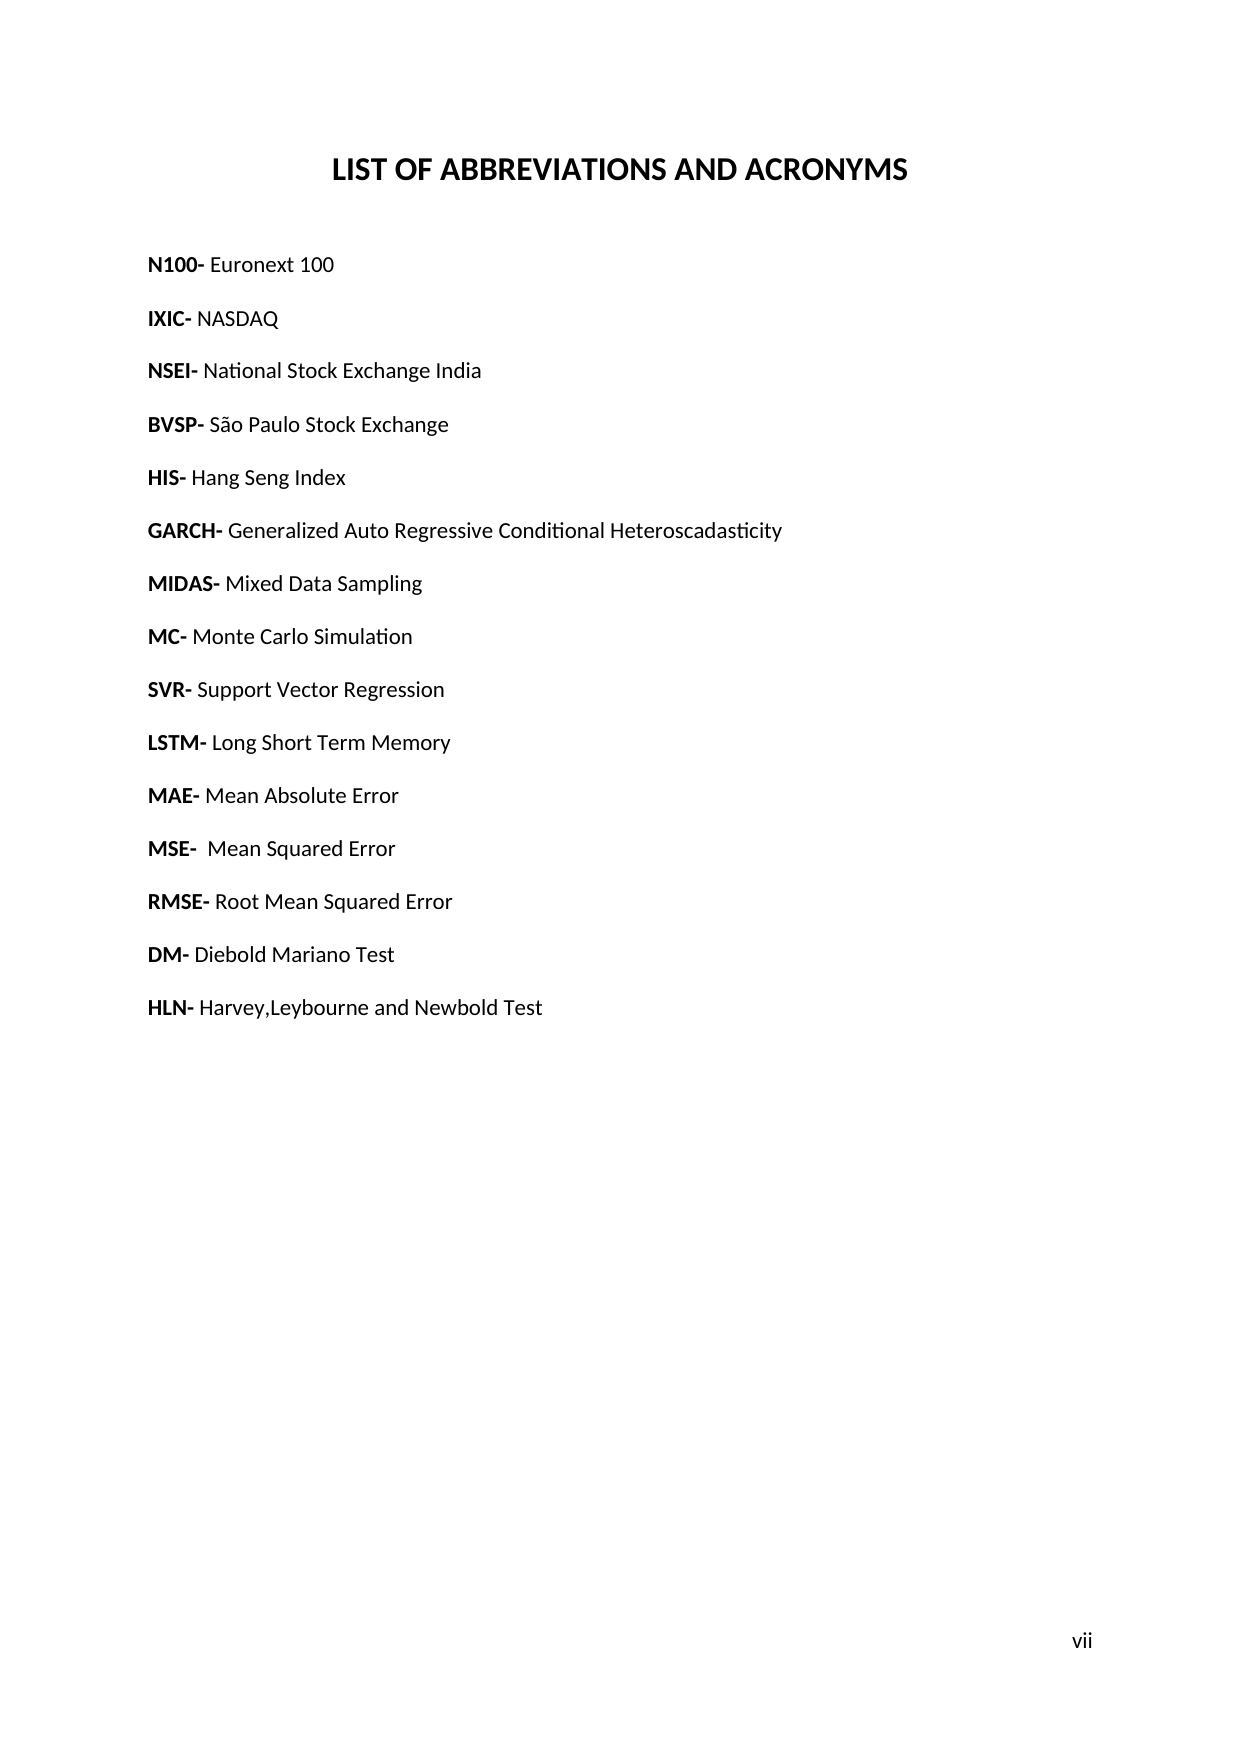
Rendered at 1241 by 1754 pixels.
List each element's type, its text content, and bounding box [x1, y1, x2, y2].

text MC- Monte Carlo Simulation [148, 622, 1092, 650]
text HIS- Hang Seng Index [148, 463, 1092, 491]
text RMSE- Root Mean Squared Error [148, 887, 1092, 915]
text MAE- Mean Absolute Error [148, 781, 1092, 809]
text SVR- Support Vector Regression [148, 675, 1092, 703]
text BVSP- São Paulo Stock Exchange [148, 410, 1092, 438]
text MSE- Mean Squared Error [148, 834, 1092, 862]
text List of Abbreviations and Acronyms [148, 148, 1092, 188]
text N100- Euronext 100 [148, 251, 1092, 279]
text DM- Diebold Mariano Test [148, 940, 1092, 968]
text MIDAS- Mixed Data Sampling [148, 569, 1092, 597]
text NSEI- National Stock Exchange India [148, 357, 1092, 385]
text HLN- Harvey,Leybourne and Newbold Test [148, 993, 1092, 1021]
text LSTM- Long Short Term Memory [148, 728, 1092, 756]
text GARCH- Generalized Auto Regressive Conditional Heteroscadasticity [148, 516, 1092, 544]
text IXIC- NASDAQ [148, 304, 1092, 332]
